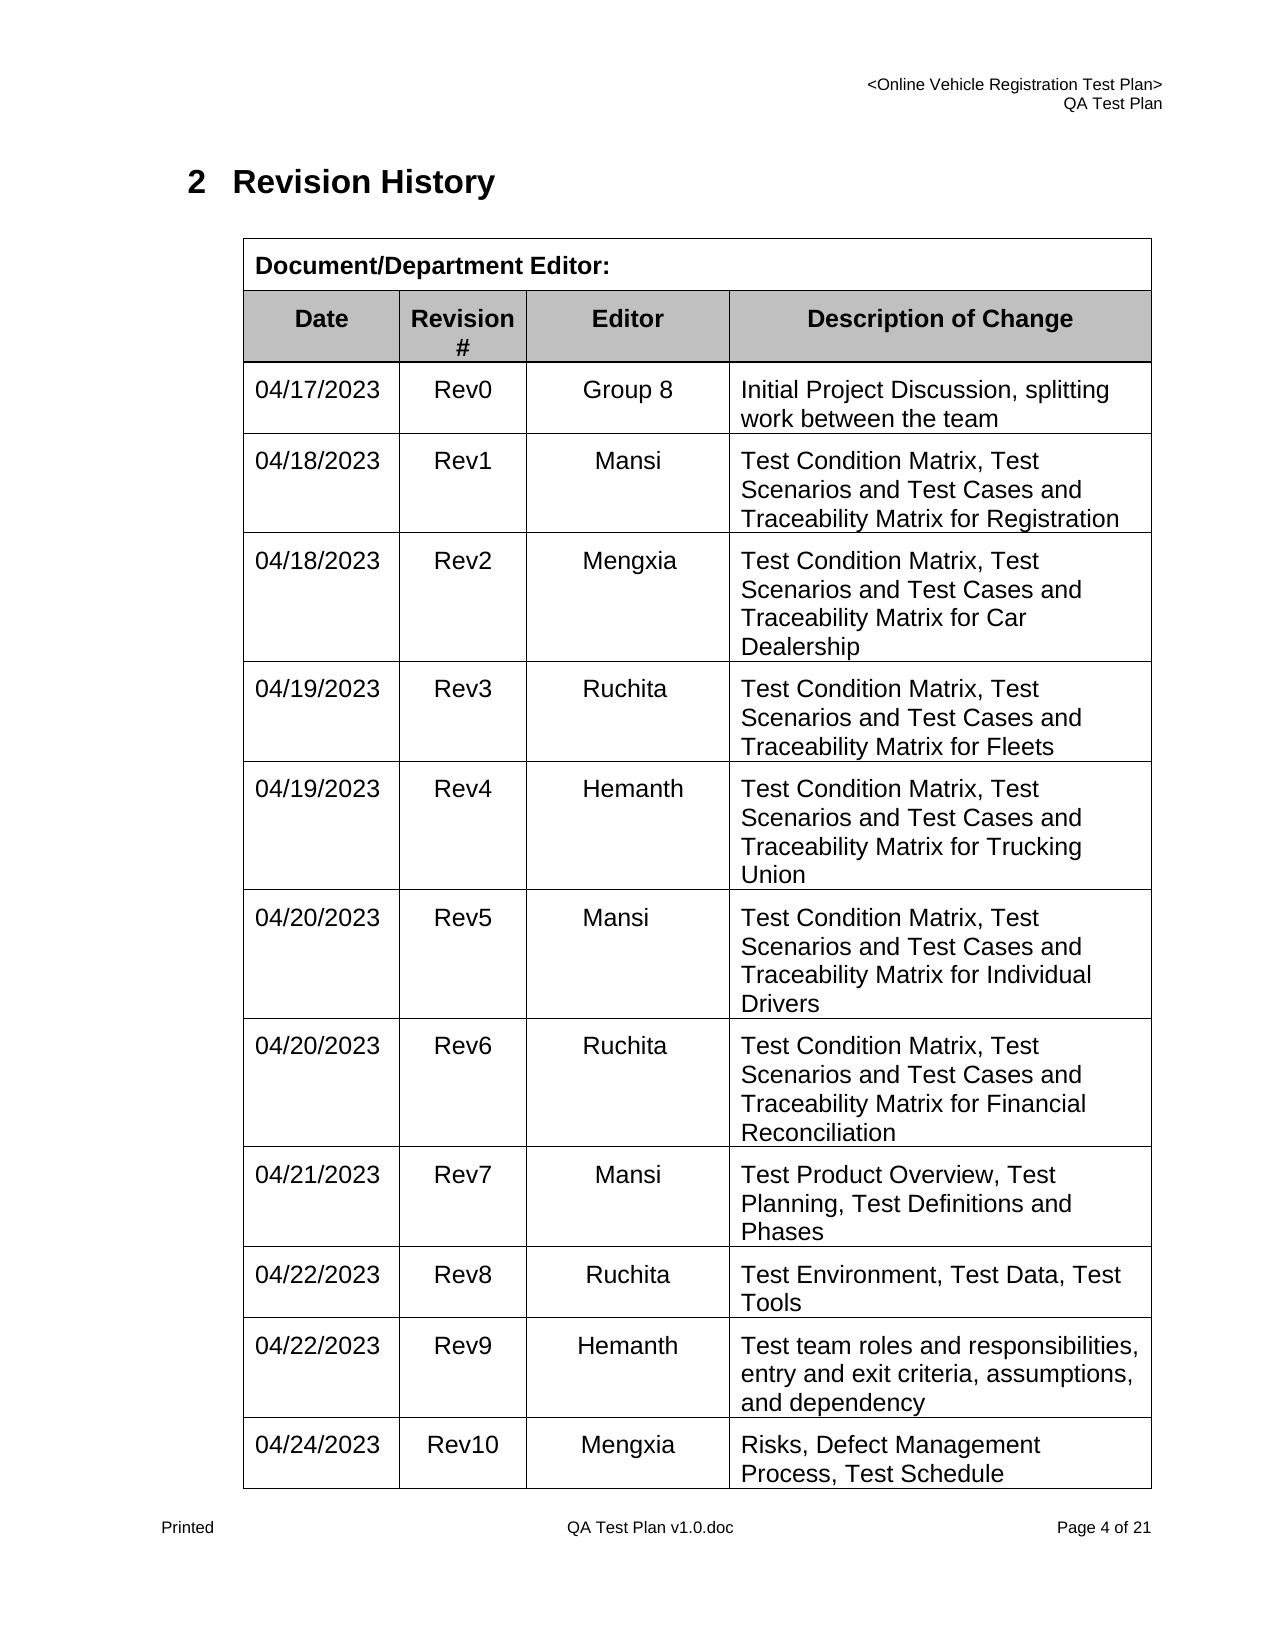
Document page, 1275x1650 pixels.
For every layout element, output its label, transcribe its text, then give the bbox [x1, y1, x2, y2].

table_cell Test Product Overview, Test Planning, Test Definitions and Phases [730, 1147, 1151, 1246]
table_cell Rev4 [400, 762, 526, 889]
table_cell Risks, Defect Management Process, Test Schedule [730, 1418, 1151, 1488]
table_cell Test Condition Matrix, Test Scenarios and Test Cases and Traceability Matrix for Trucking Union [730, 762, 1151, 889]
table_cell 04/20/2023 [244, 890, 399, 1018]
table_cell Mengxia [527, 1418, 729, 1488]
table_cell Rev2 [400, 533, 526, 661]
table_cell Rev6 [400, 1019, 526, 1146]
table_cell 04/22/2023 [244, 1247, 399, 1317]
table_cell Test Condition Matrix, Test Scenarios and Test Cases and Traceability Matrix for Fleets [730, 662, 1151, 761]
table_cell Group 8 [527, 363, 729, 432]
table_cell Ruchita [527, 1019, 729, 1146]
table_cell Hemanth [527, 1318, 729, 1417]
table_cell 04/18/2023 [244, 434, 399, 532]
table_cell Revision # [400, 291, 526, 361]
table_cell Editor [527, 291, 729, 361]
table_cell Test Condition Matrix, Test Scenarios and Test Cases and Traceability Matrix for Individual Drivers [730, 890, 1151, 1018]
table_cell Test Condition Matrix, Test Scenarios and Test Cases and Traceability Matrix for Financial Reconciliation [730, 1019, 1151, 1146]
table_cell Rev1 [400, 434, 526, 532]
table_cell Mansi [527, 434, 729, 532]
table_cell Mansi [527, 1147, 729, 1246]
table_cell Rev7 [400, 1147, 526, 1246]
table_cell Rev5 [400, 890, 526, 1018]
table_cell Description of Change [730, 291, 1151, 361]
table_cell Test Condition Matrix, Test Scenarios and Test Cases and Traceability Matrix for Registration [730, 434, 1151, 532]
table_cell Rev8 [400, 1247, 526, 1317]
table_cell Ruchita [527, 1247, 729, 1317]
table_cell Rev9 [400, 1318, 526, 1417]
table_cell Rev0 [400, 363, 526, 432]
subtitle Revision History [187, 162, 1162, 201]
table_cell 04/19/2023 [244, 662, 399, 761]
table_cell 04/24/2023 [244, 1418, 399, 1488]
table_cell 04/19/2023 [244, 762, 399, 889]
table_cell Ruchita [527, 662, 729, 761]
table_header Document/Department Editor: [244, 239, 1151, 290]
table_cell Test team roles and responsibilities, entry and exit criteria, assumptions, and dependency [730, 1318, 1151, 1417]
table_cell Test Environment, Test Data, Test Tools [730, 1247, 1151, 1317]
table_cell 04/20/2023 [244, 1019, 399, 1146]
table_cell Mansi [527, 890, 729, 1018]
table_cell Date [244, 291, 399, 361]
table_cell Rev10 [400, 1418, 526, 1488]
table_cell Hemanth [527, 762, 729, 889]
table_cell 04/17/2023 [244, 363, 399, 432]
table_cell 04/18/2023 [244, 533, 399, 661]
table_cell Mengxia [527, 533, 729, 661]
table_cell Test Condition Matrix, Test Scenarios and Test Cases and Traceability Matrix for Car Dealership [730, 533, 1151, 661]
table_cell 04/21/2023 [244, 1147, 399, 1246]
table_cell Initial Project Discussion, splitting work between the team [730, 363, 1151, 432]
table_cell Rev3 [400, 662, 526, 761]
table_cell 04/22/2023 [244, 1318, 399, 1417]
